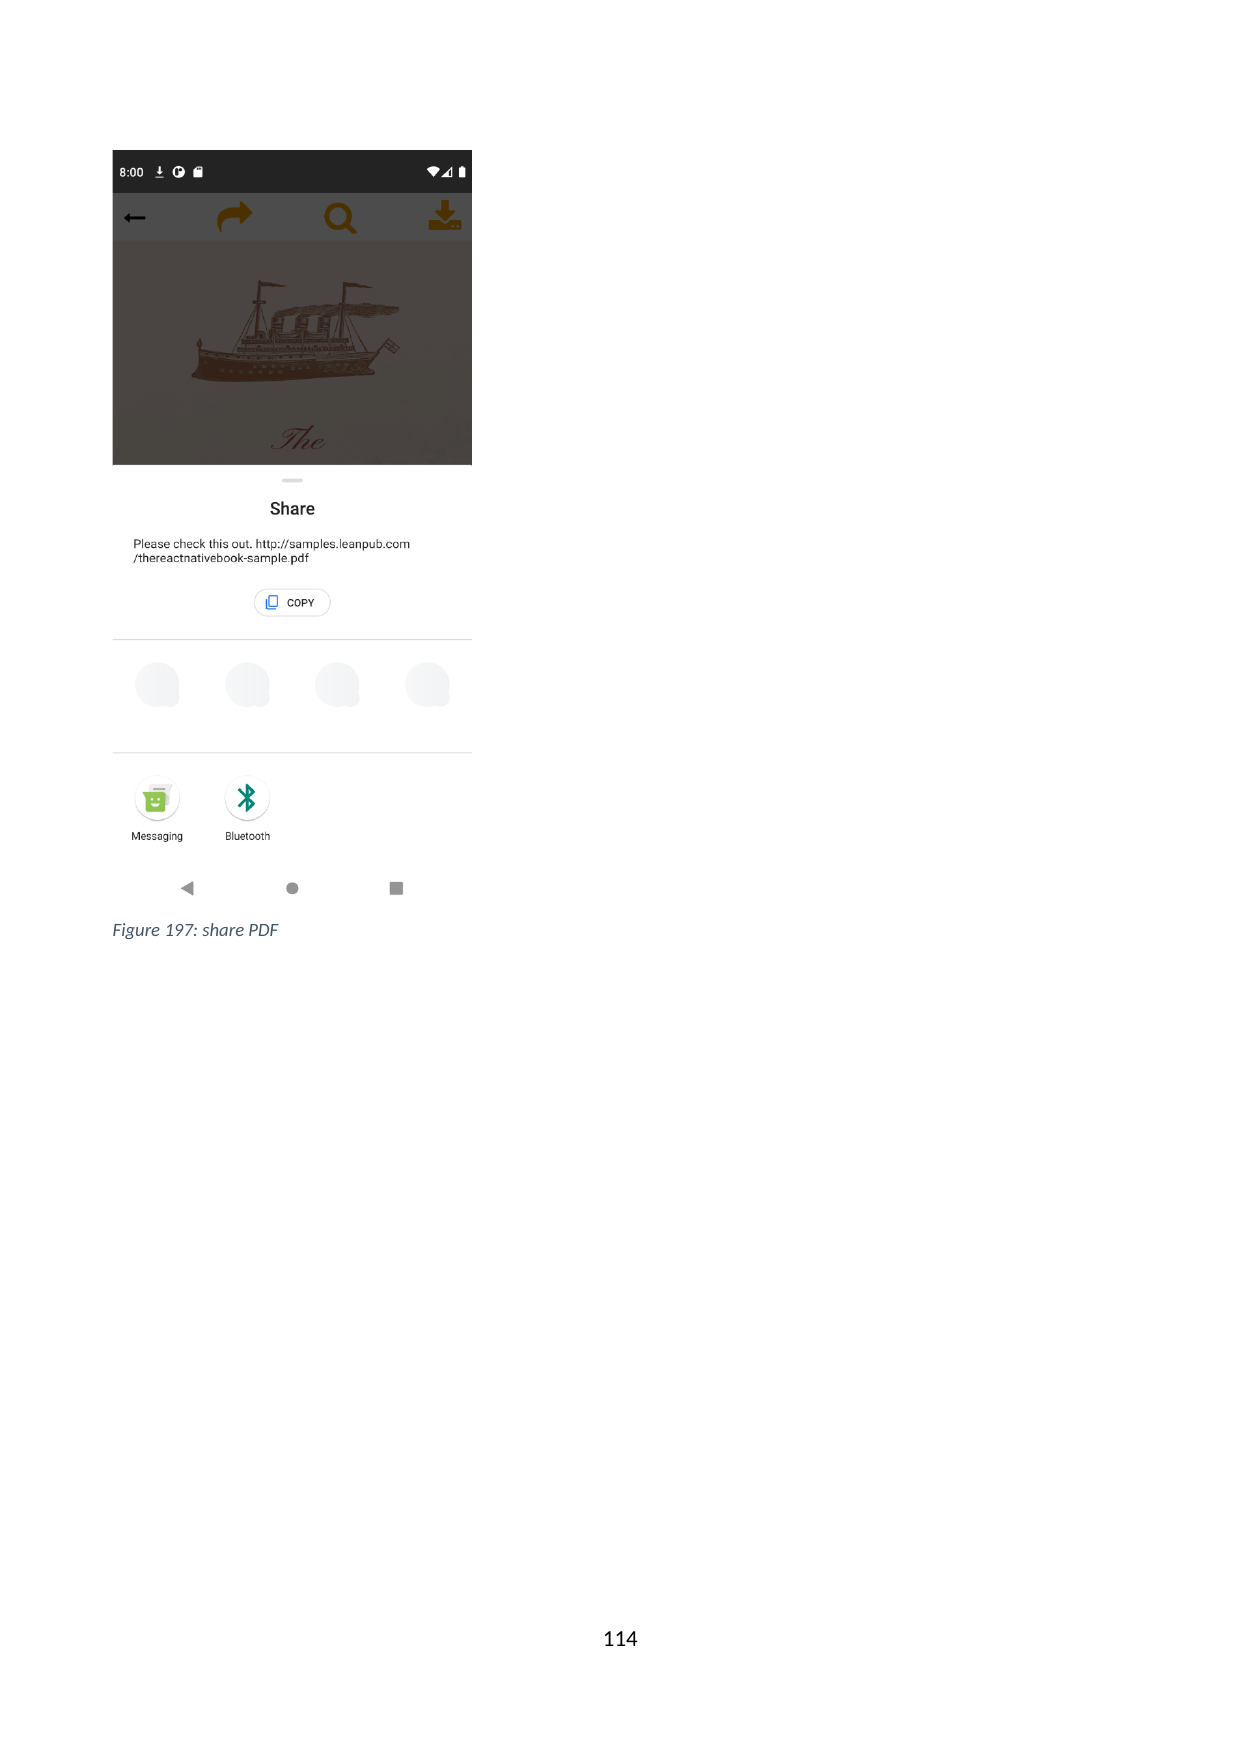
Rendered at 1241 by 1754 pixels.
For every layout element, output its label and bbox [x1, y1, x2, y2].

picture [112, 150, 472, 909]
